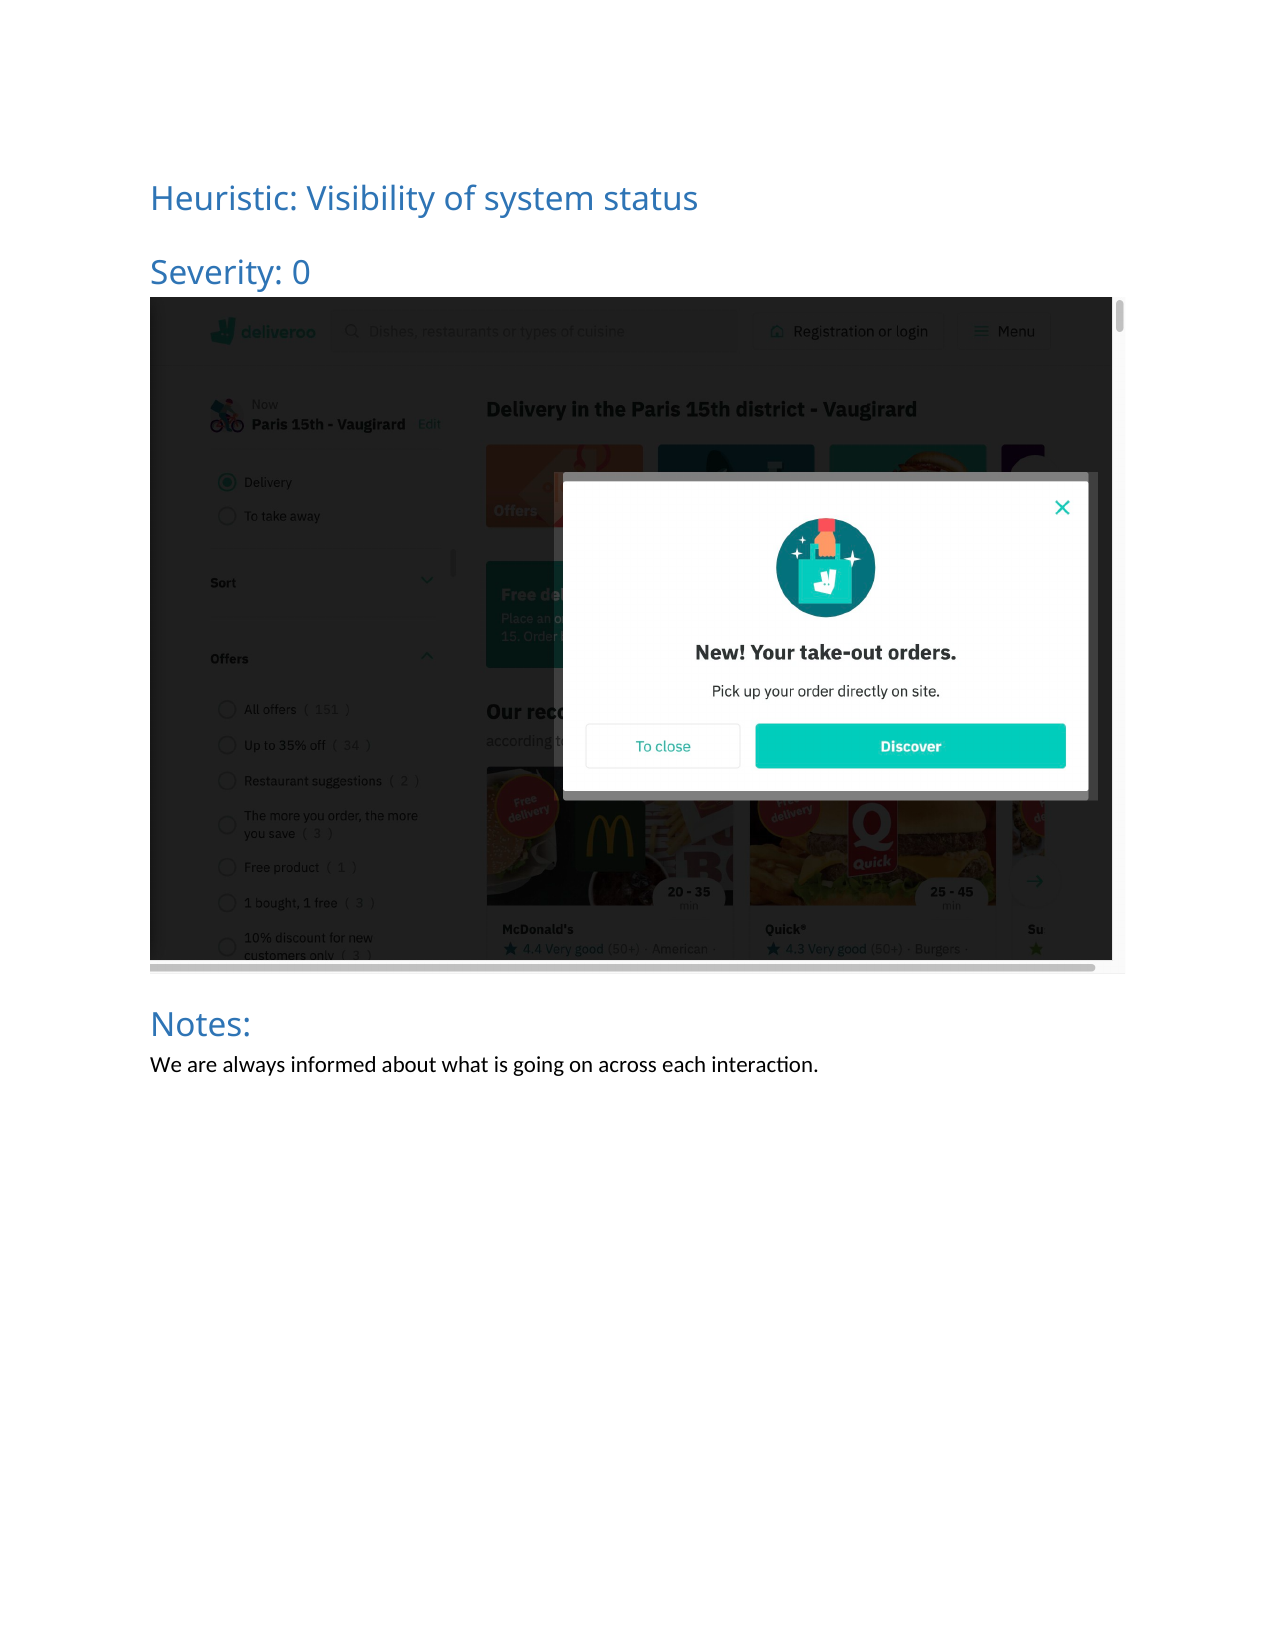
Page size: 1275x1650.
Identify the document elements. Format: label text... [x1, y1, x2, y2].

subtitle Notes: [150, 1001, 1125, 1047]
subtitle Severity: 0 [150, 249, 1125, 294]
picture [150, 297, 1125, 974]
subtitle Heuristic: Visibility of system status [150, 175, 1125, 220]
text We are always informed about what is going on across each interaction. [150, 1050, 1125, 1078]
